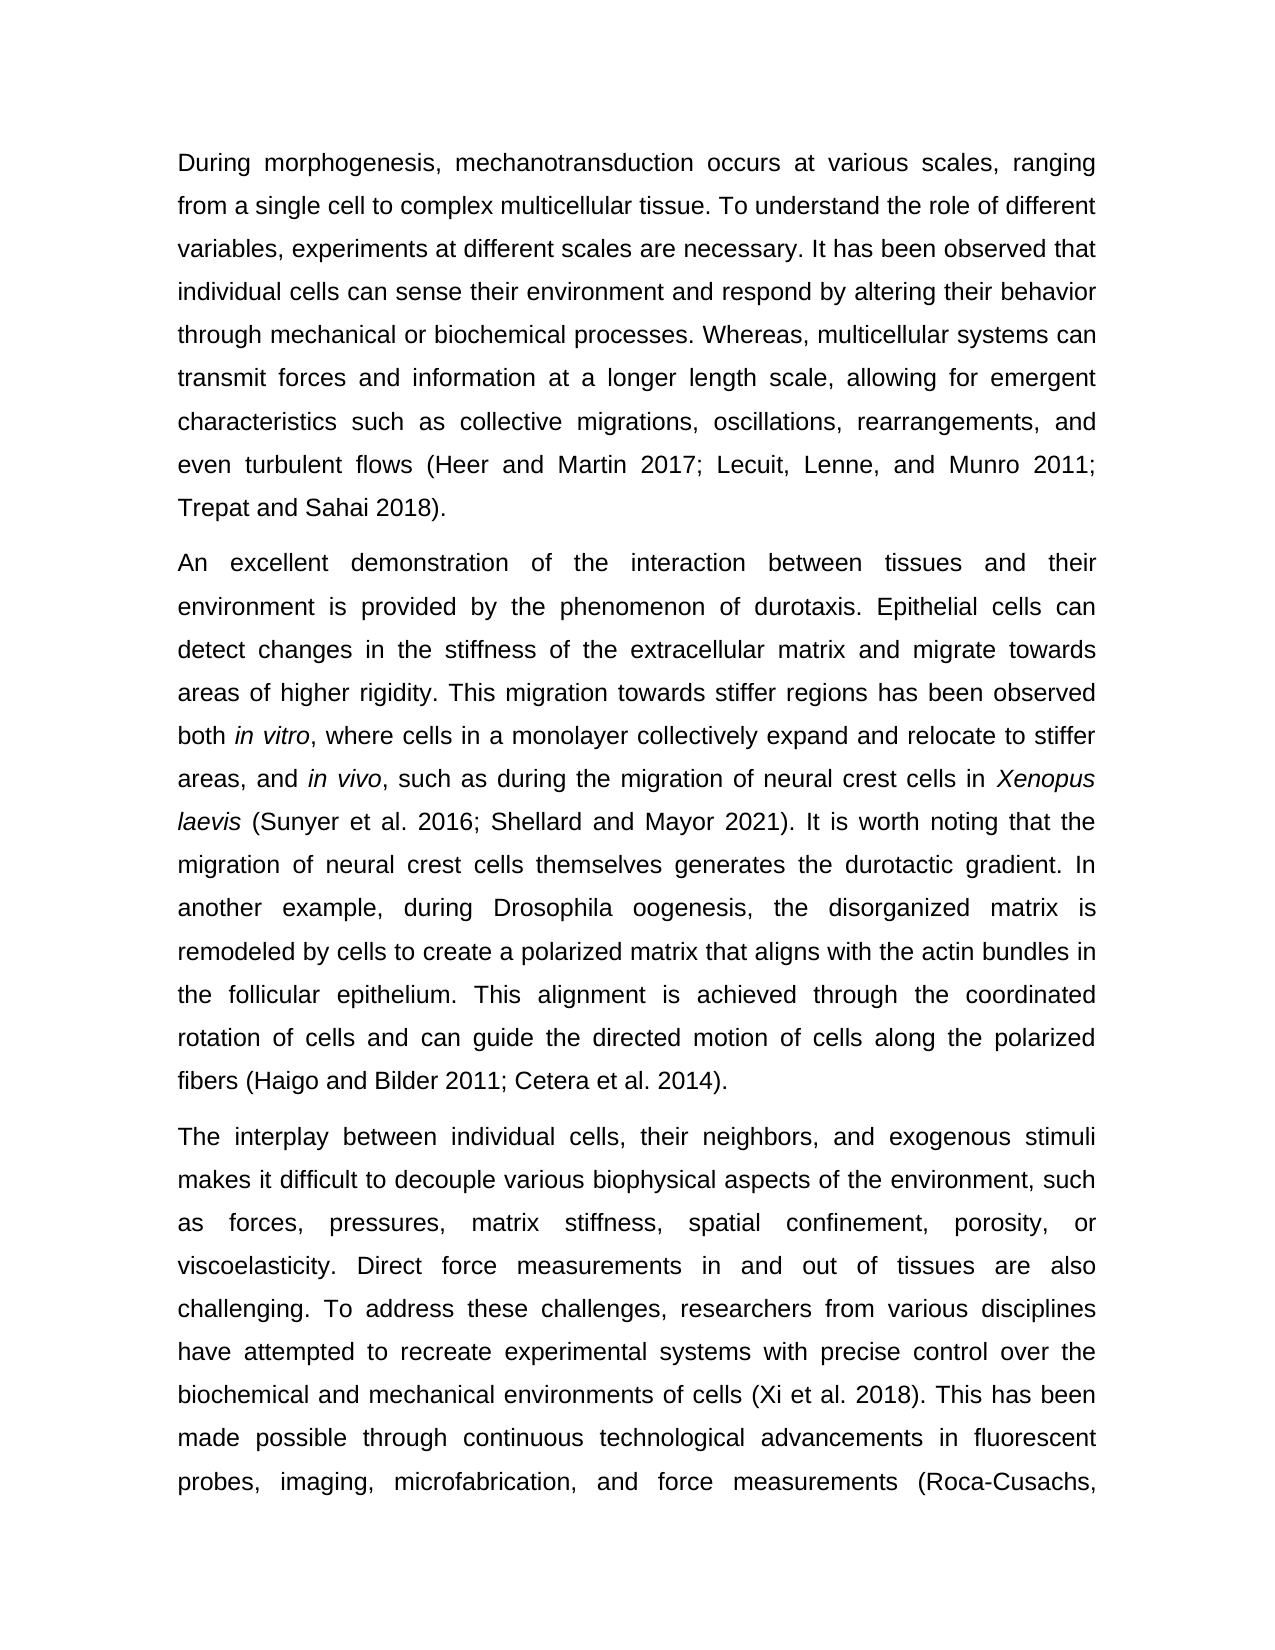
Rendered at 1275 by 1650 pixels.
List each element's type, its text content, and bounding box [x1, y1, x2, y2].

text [177, 1121, 1098, 1495]
text During morphogenesis, mechanotransduction occurs at various scales, ranging from a single cell to complex multicellular tissue. To understand the role of different variables, experiments at different scales are necessary. It has been observed that individual cells can sense their environment and respond by altering their behavior through mechanical or biochemical processes. Whereas, multicellular systems can transmit forces and information at a longer length scale, allowing for emergent characteristics such as collective migrations, oscillations, rearrangements, and even turbulent flows (Heer and Martin 2017; Lecuit, Lenne, and Munro 2011; Trepat and Sahai 2018). [177, 148, 1098, 521]
text An excellent demonstration of the interaction between tissues and their environment is provided by the phenomenon of durotaxis. Epithelial cells can detect changes in the stiffness of the extracellular matrix and migrate towards areas of higher rigidity. This migration towards stiffer regions has been observed both in vitro, where cells in a monolayer collectively expand and relocate to stiffer areas, and in vivo, such as during the migration of neural crest cells in Xenopus laevis (Sunyer et al. 2016; Shellard and Mayor 2021). It is worth noting that the migration of neural crest cells themselves generates the durotactic gradient. In another example, during Drosophila oogenesis, the disorganized matrix is remodeled by cells to create a polarized matrix that aligns with the actin bundles in the follicular epithelium. This alignment is achieved through the coordinated rotation of cells and can guide the directed motion of cells along the polarized fibers (Haigo and Bilder 2011; Cetera et al. 2014). [177, 548, 1098, 1094]
